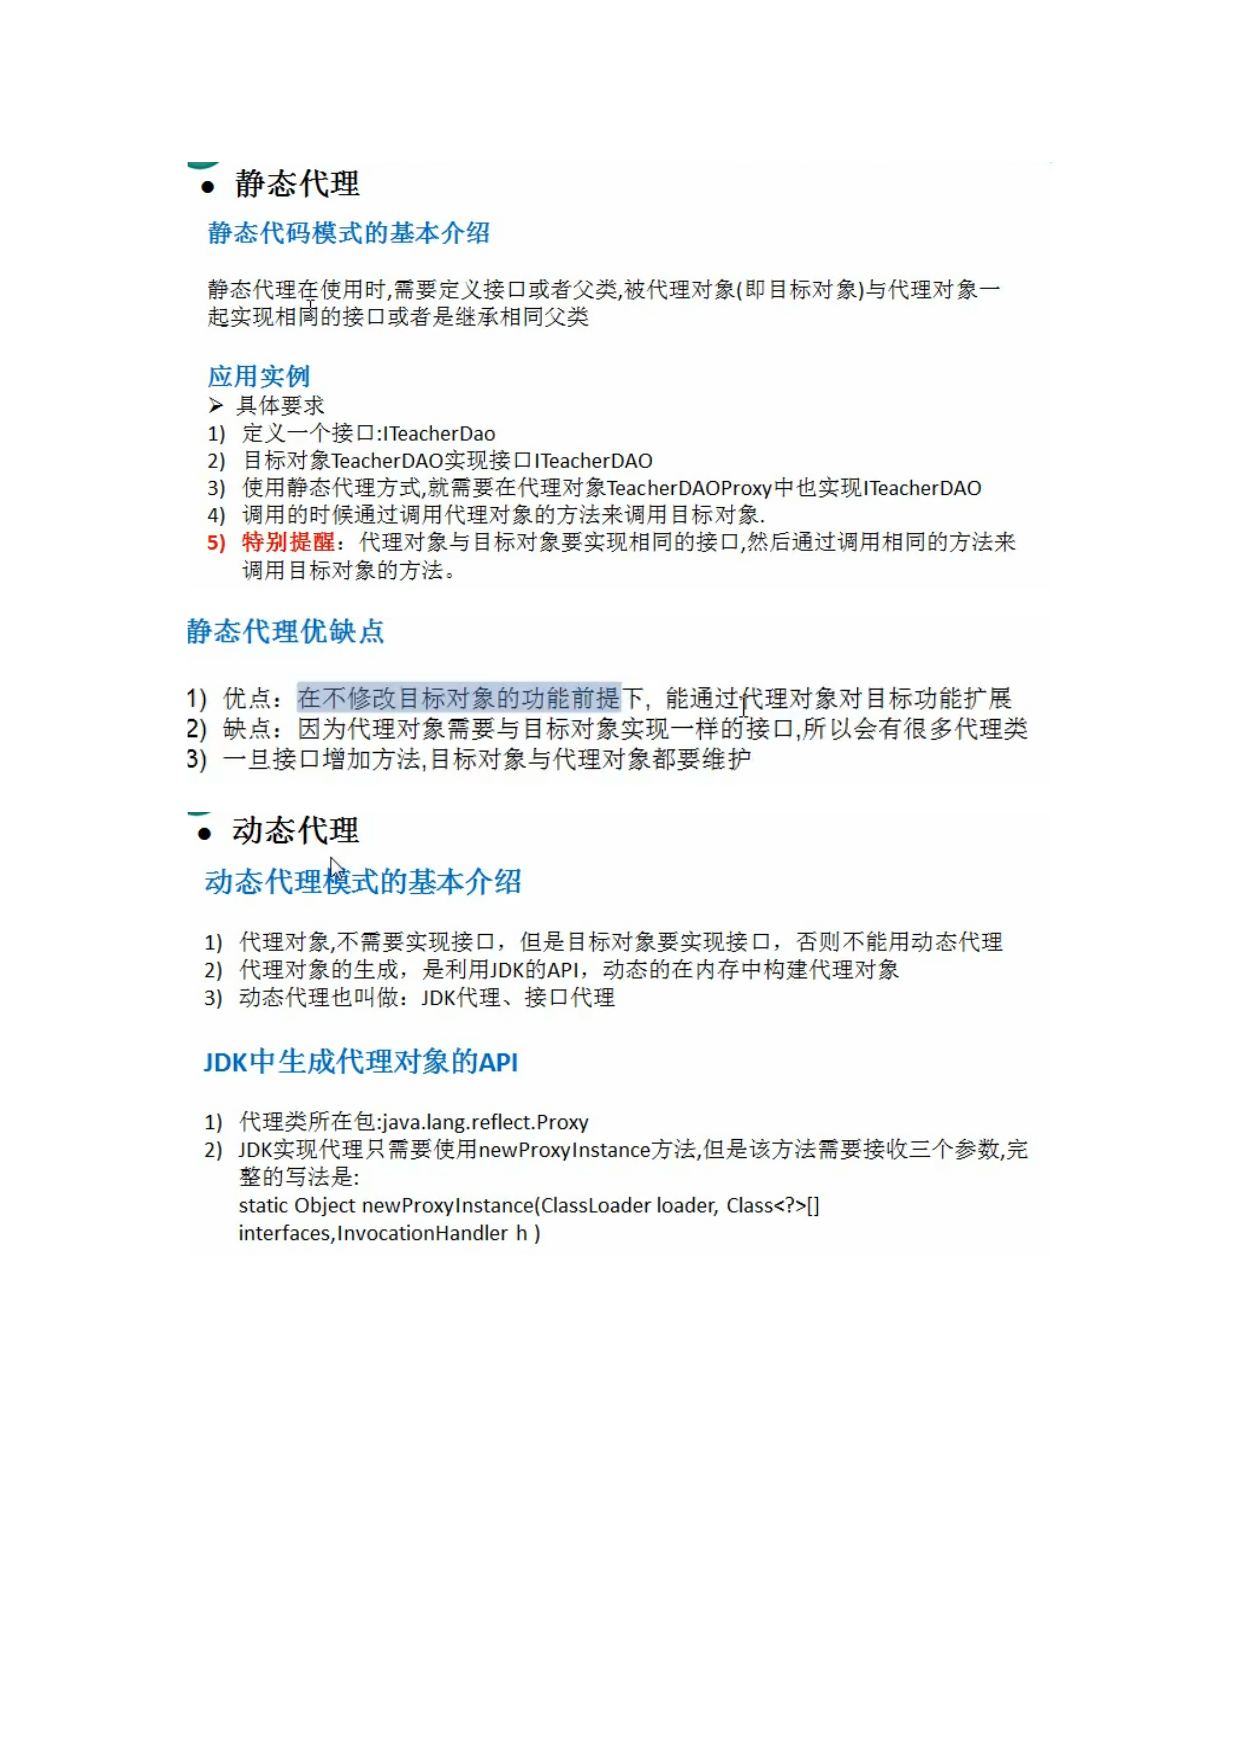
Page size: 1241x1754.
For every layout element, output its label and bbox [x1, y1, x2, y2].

picture [187, 617, 1052, 785]
picture [187, 812, 1053, 1256]
picture [187, 162, 1053, 590]
